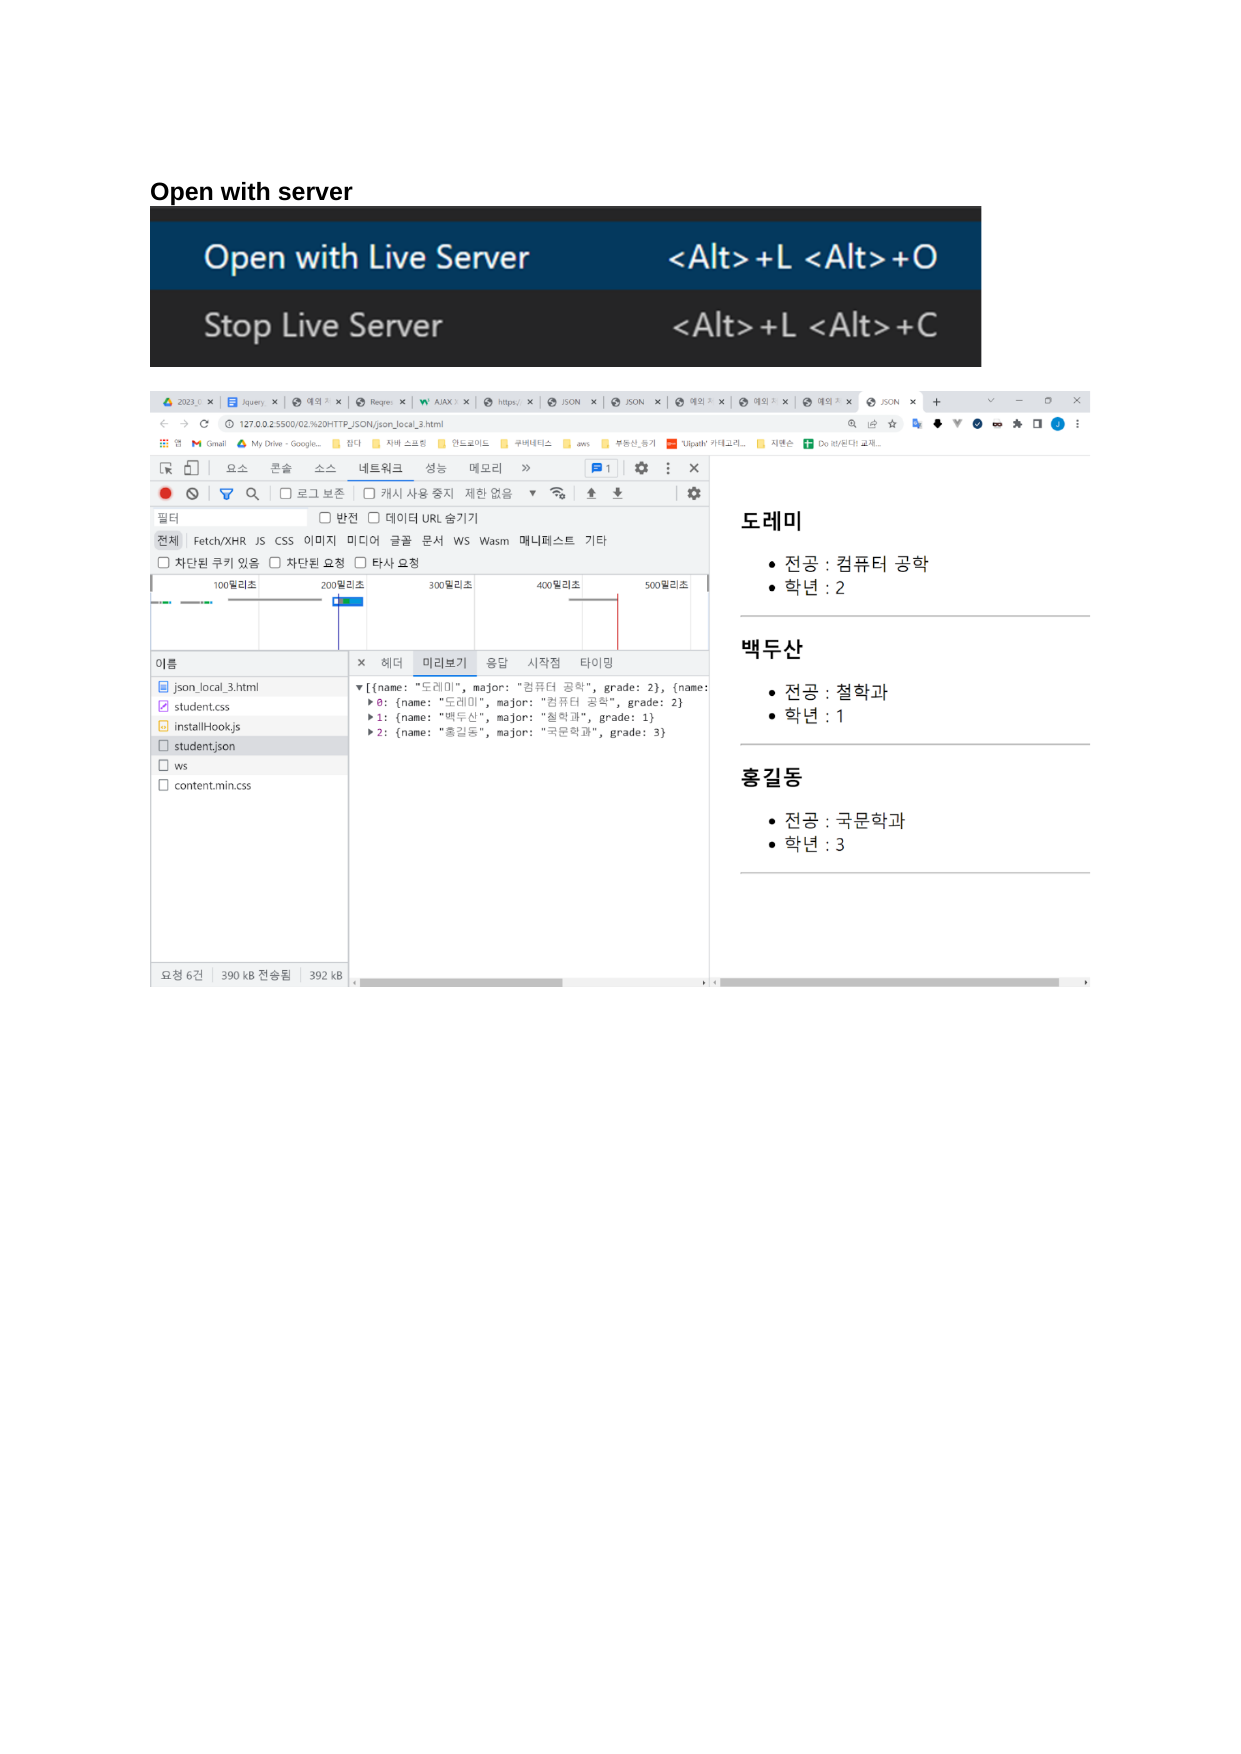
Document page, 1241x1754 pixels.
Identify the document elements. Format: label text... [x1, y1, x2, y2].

picture [150, 391, 1091, 987]
picture [150, 206, 982, 367]
